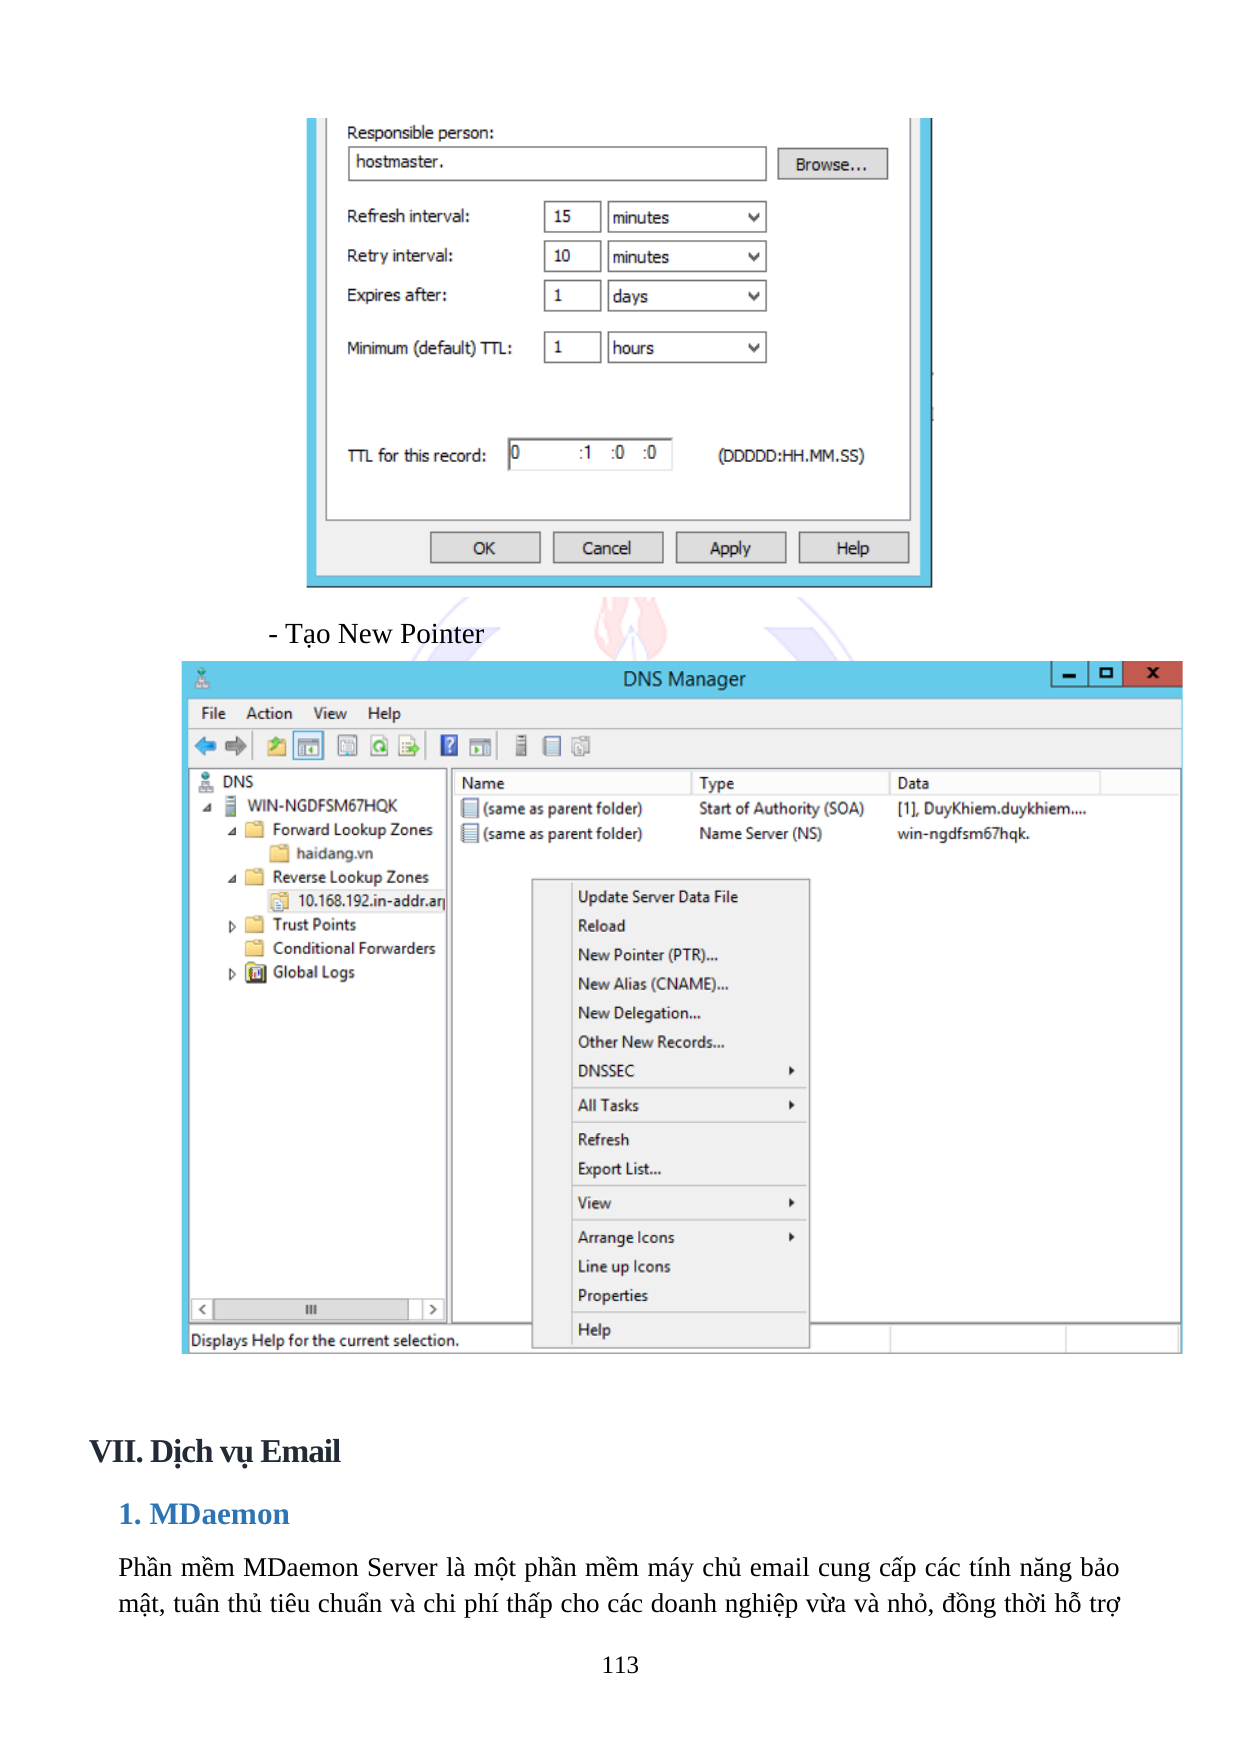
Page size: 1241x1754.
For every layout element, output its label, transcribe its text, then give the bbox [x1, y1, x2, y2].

picture [178, 661, 1183, 1354]
title VII. Dịch vụ Email [88, 1432, 1122, 1470]
picture [306, 118, 934, 597]
subtitle 1. MDaemon [118, 1495, 1122, 1531]
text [118, 1551, 1122, 1618]
text - Tạo New Pointer [193, 616, 1122, 649]
